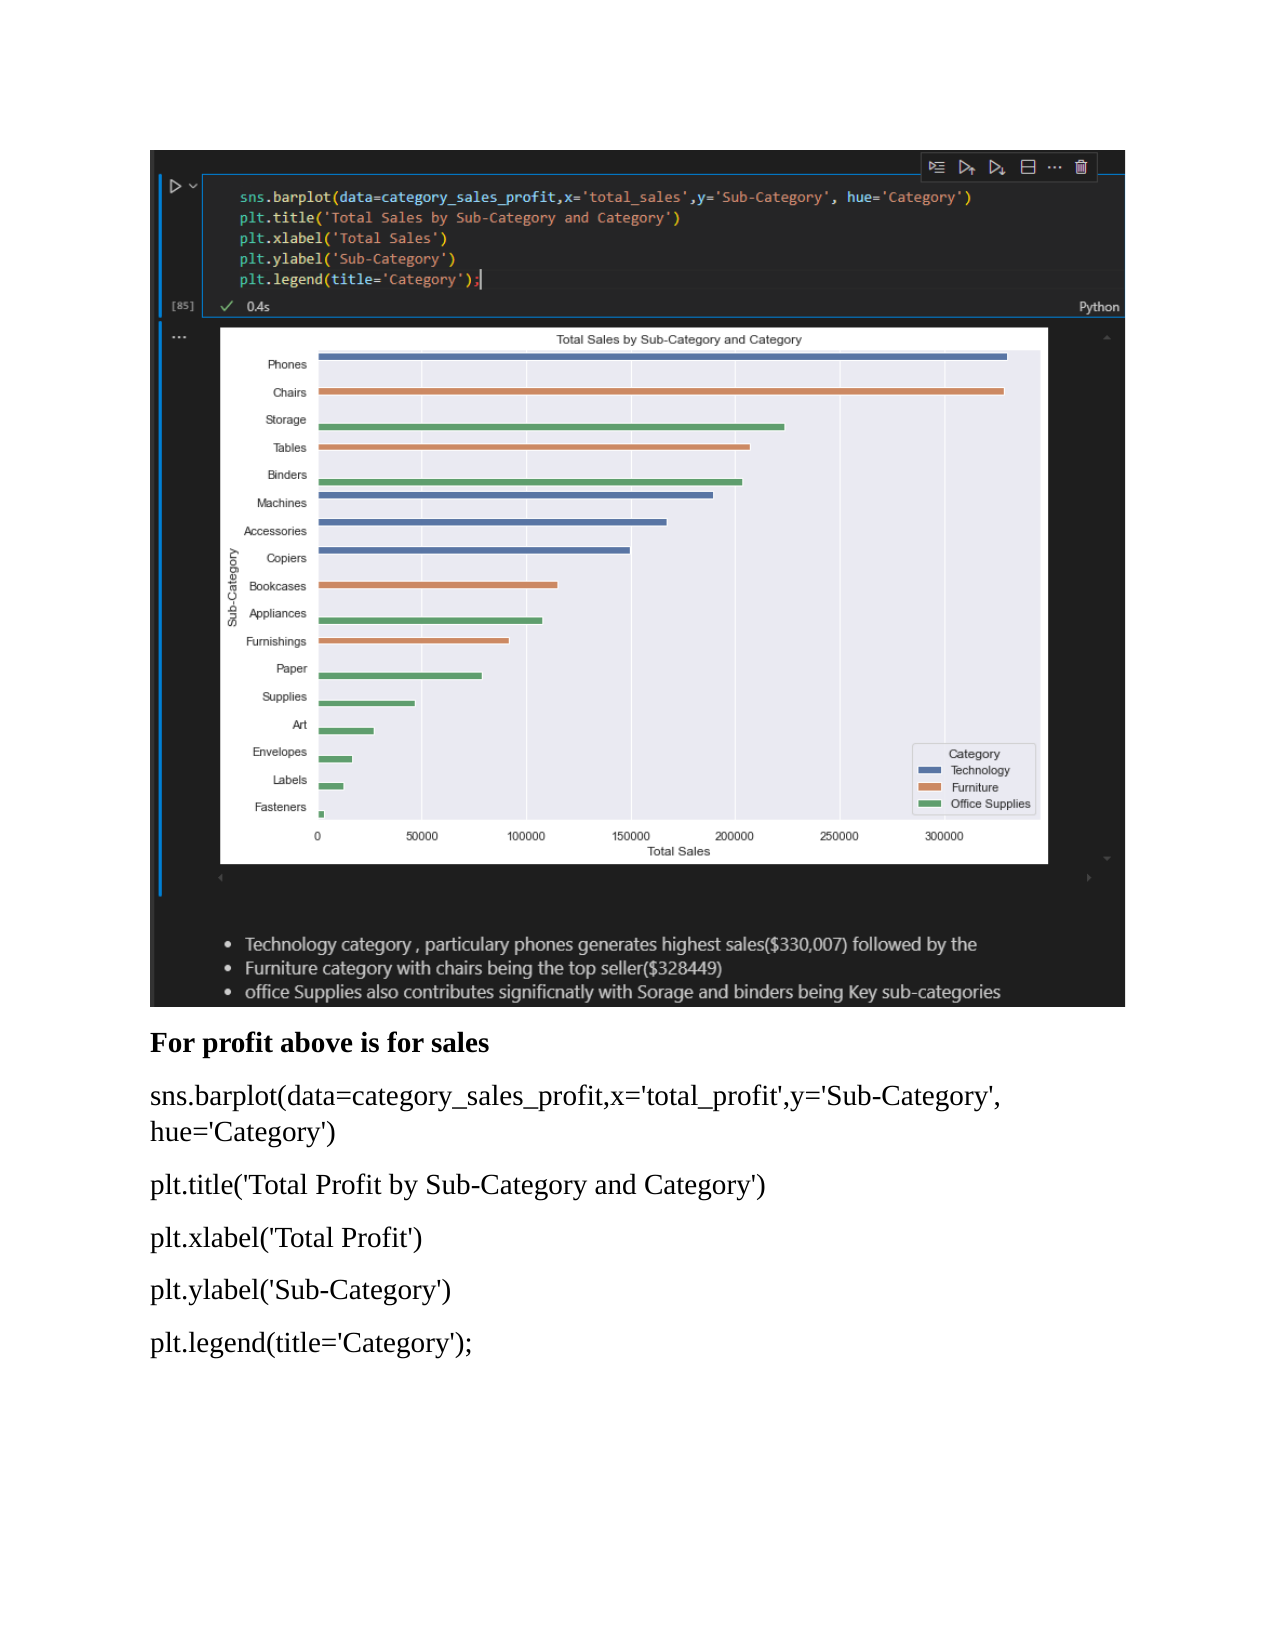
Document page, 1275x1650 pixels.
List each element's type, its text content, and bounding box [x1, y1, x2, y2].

text plt.title('Total Profit by Sub-Category and Category') [150, 1167, 1125, 1200]
text For profit above is for sales [150, 1025, 1125, 1059]
picture [150, 150, 1125, 1007]
text plt.ylabel('Sub-Category') [150, 1272, 1125, 1306]
text plt.xlabel('Total Profit') [150, 1220, 1125, 1253]
text plt.legend(title='Category'); [150, 1325, 1125, 1359]
text sns.barplot(data=category_sales_profit,x='total_profit',y='Sub-Category', hue='Category') [150, 1078, 1125, 1148]
